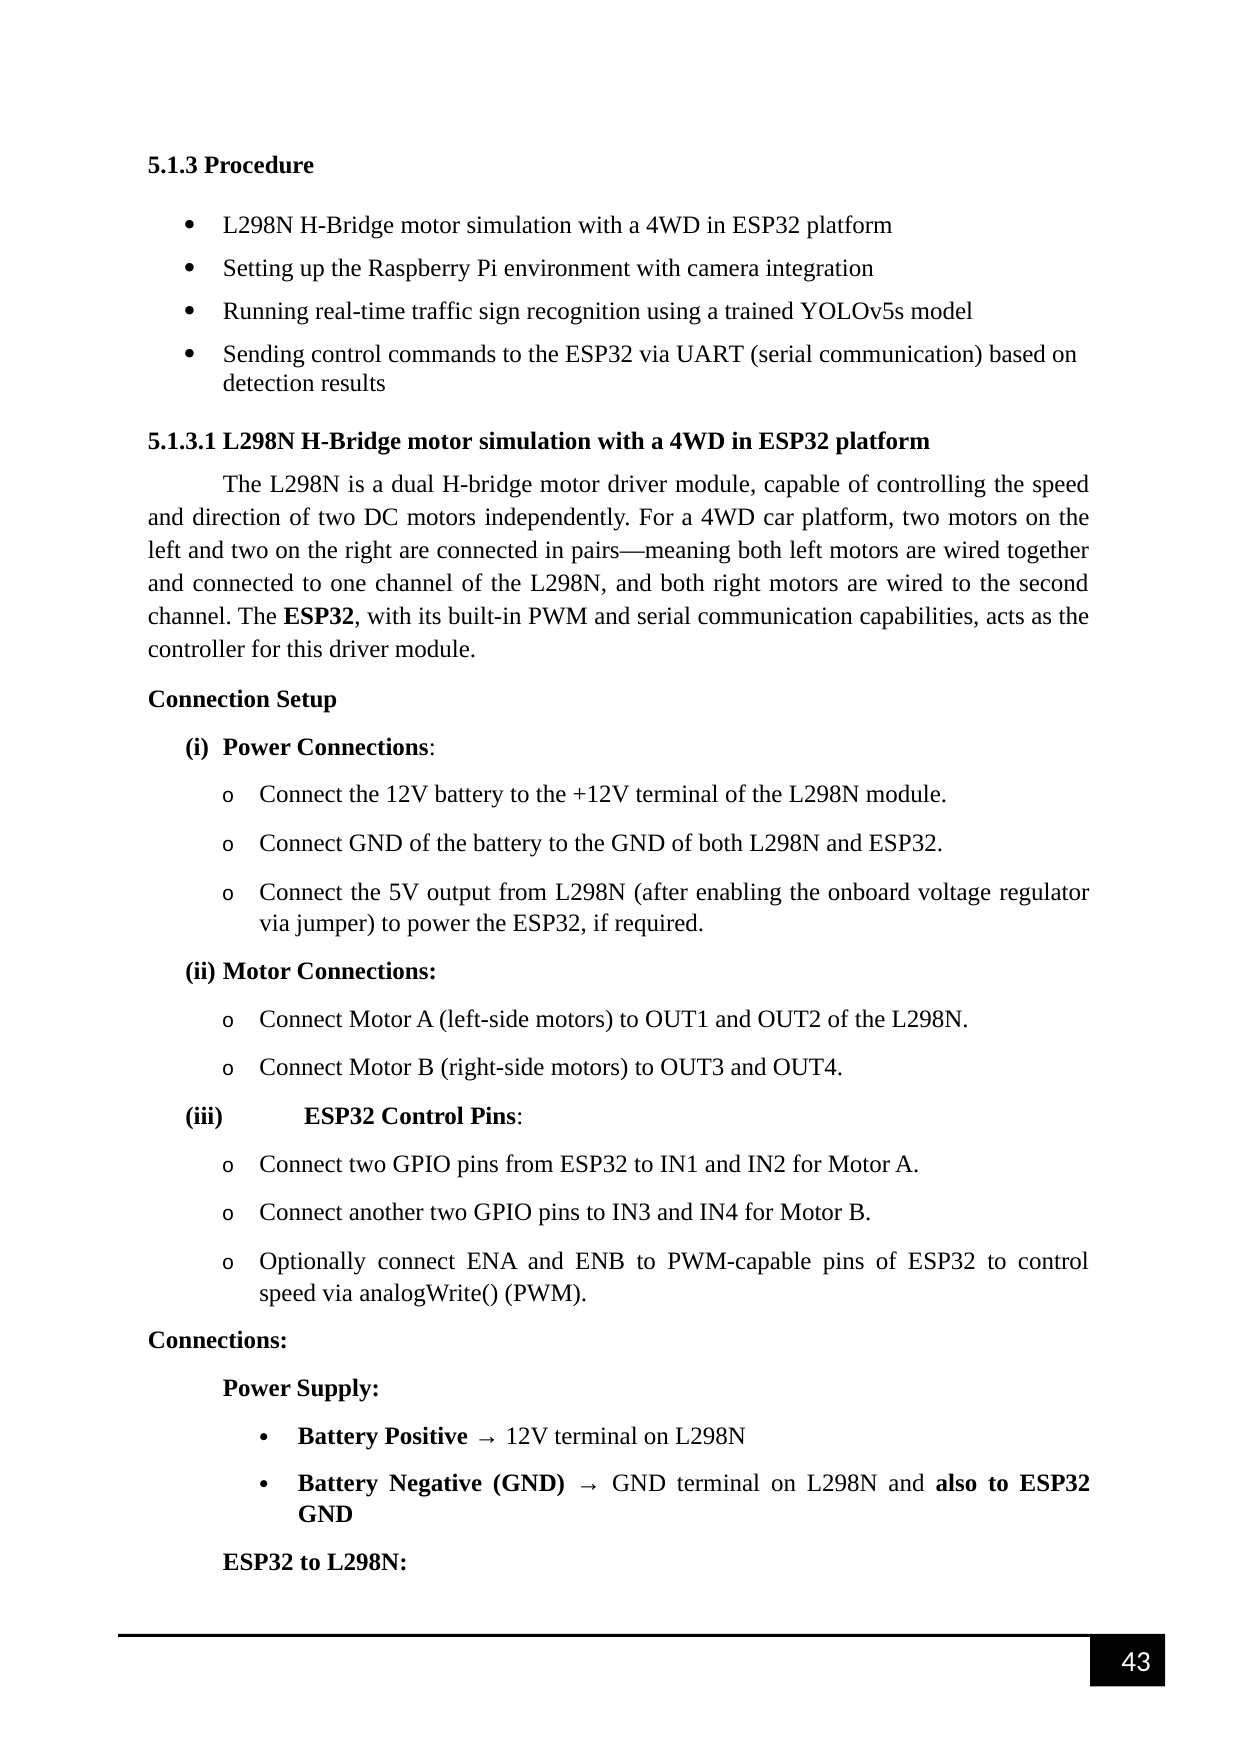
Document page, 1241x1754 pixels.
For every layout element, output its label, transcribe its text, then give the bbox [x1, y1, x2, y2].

list Connect GND of the battery to the GND of both L298N and ESP32. [222, 828, 1090, 858]
text The L298N is a dual H-bridge motor driver module, capable of controlling the speed and direction of two DC motors independently. For a 4WD car platform, two motors on the left and two on the right are connected in pairs—meaning both left motors are wired together and connected to one channel of the L298N, and both right motors are wired to the second channel. The ESP32, with its built-in PWM and serial communication capabilities, acts as the controller for this driver module. [148, 469, 1090, 663]
list Sending control commands to the ESP32 via UART (serial communication) based on detection results [185, 339, 1090, 397]
list Connect another two GPIO pins to IN3 and IN4 for Motor B. [222, 1197, 1090, 1227]
text 5.1.3 Procedure [148, 150, 1090, 179]
text Connection Setup [148, 684, 1090, 713]
list Setting up the Raspberry Pi environment with camera integration [185, 253, 1090, 282]
text ESP32 to L298N: [223, 1547, 1090, 1576]
list Connect the 5V output from L298N (after enabling the onboard voltage regulator via jumper) to power the ESP32, if required. [222, 877, 1090, 937]
list Battery Positive → 12V terminal on L298N [260, 1421, 1090, 1449]
list L298N H-Bridge motor simulation with a 4WD in ESP32 platform [185, 210, 1090, 239]
list Connect Motor B (right-side motors) to OUT3 and OUT4. [222, 1052, 1090, 1082]
list Running real-time traffic sign recognition using a trained YOLOv5s model [185, 296, 1090, 325]
list ESP32 Control Pins: [185, 1101, 1090, 1130]
text 5.1.3.1 L298N H-Bridge motor simulation with a 4WD in ESP32 platform [148, 426, 1090, 455]
list Connect Motor A (left-side motors) to OUT1 and OUT2 of the L298N. [222, 1004, 1090, 1033]
list Connect the 12V battery to the +12V terminal of the L298N module. [222, 779, 1090, 809]
list Battery Negative (GND) → GND terminal on L298N and also to ESP32 GND [260, 1468, 1090, 1528]
list Optionally connect ENA and ENB to PWM-capable pins of ESP32 to control speed via analogWrite() (PWM). [222, 1246, 1090, 1306]
text Power Supply: [223, 1373, 1090, 1402]
text Connections: [148, 1325, 1090, 1354]
list Connect two GPIO pins from ESP32 to IN1 and IN2 for Motor A. [222, 1149, 1090, 1178]
list Power Connections: [185, 732, 1090, 761]
list Motor Connections: [185, 956, 1090, 985]
